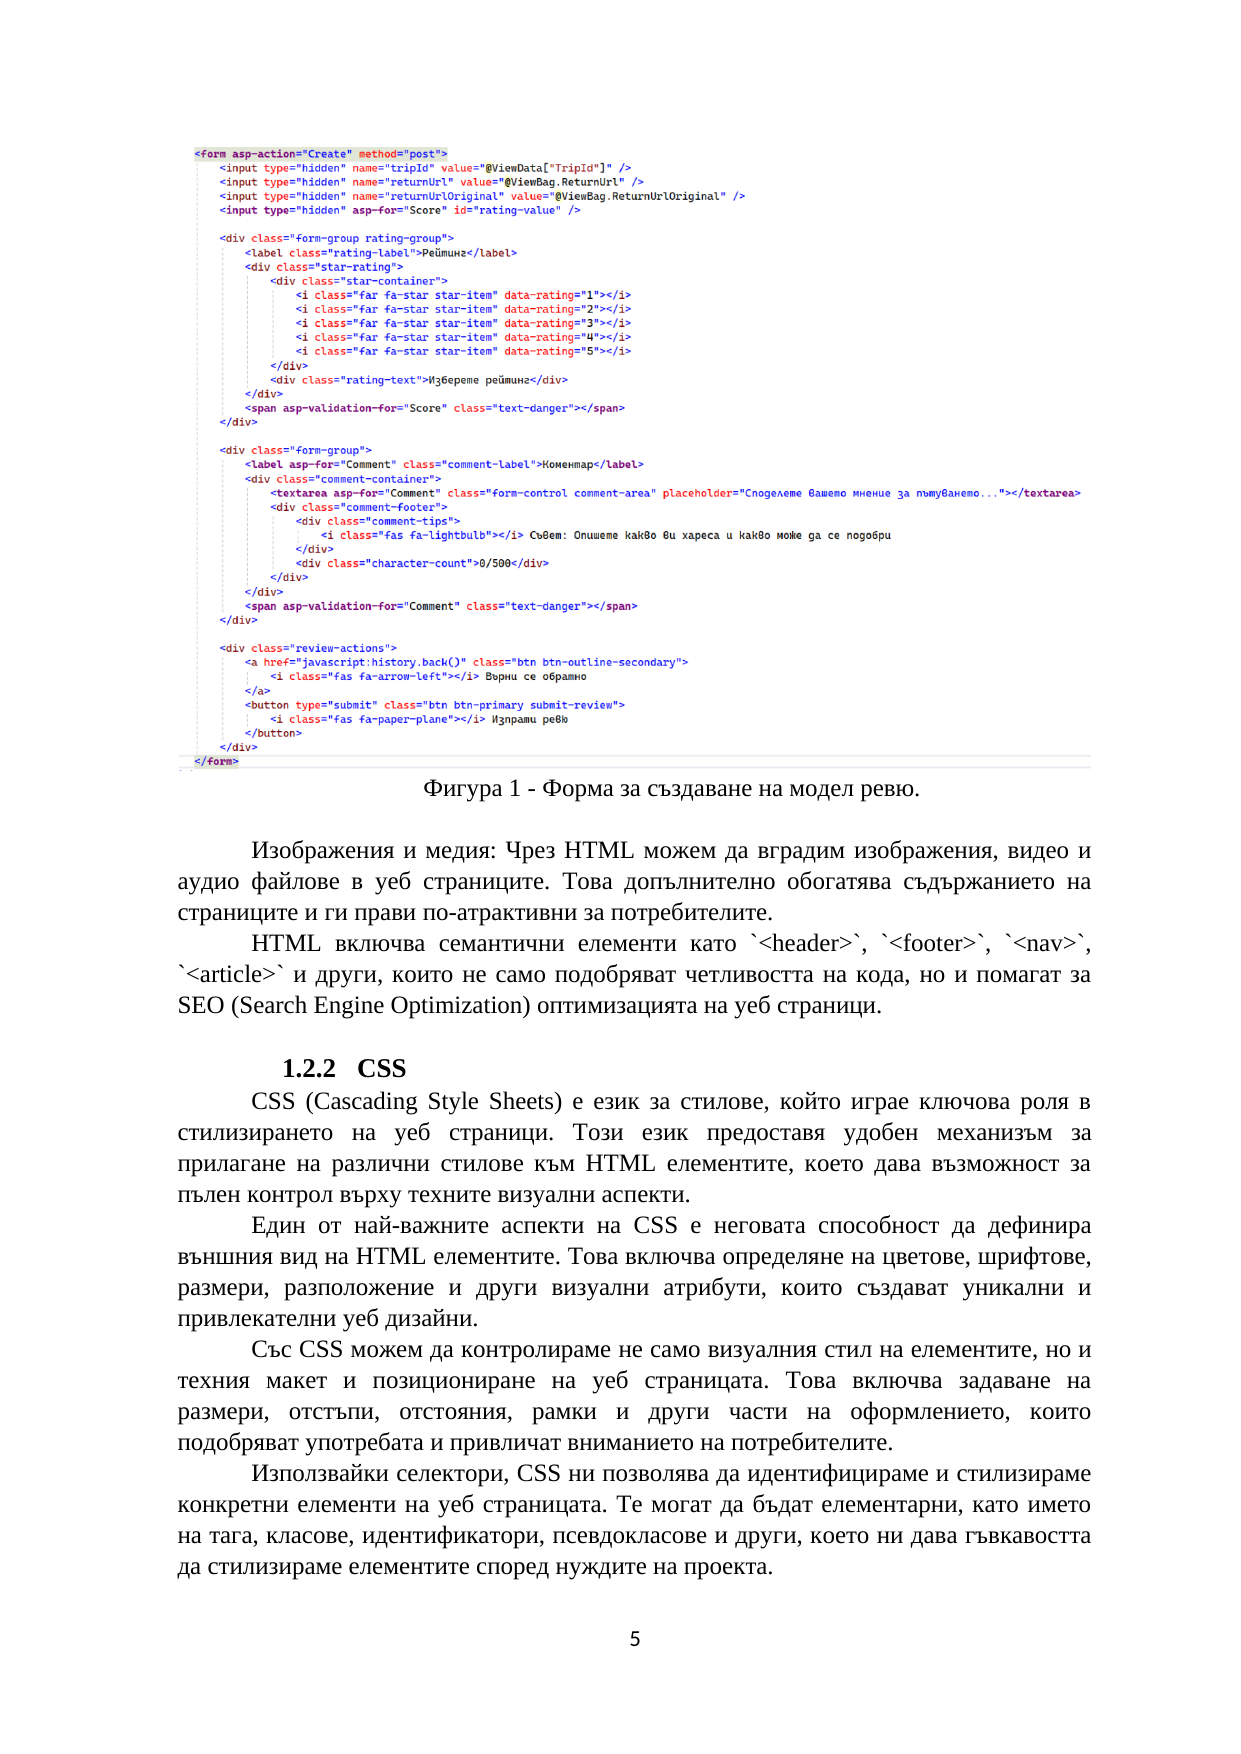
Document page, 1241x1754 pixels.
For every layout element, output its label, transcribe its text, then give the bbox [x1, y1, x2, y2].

list Фигура 1 - Форма за създаване на модел ревю. [177, 773, 1092, 802]
picture [178, 147, 1092, 771]
list Използвайки селектори, CSS ни позволява да идентифицираме и стилизираме конкретни елементи на уеб страницата. Те могат да бъдат елементарни, като името на тага, класове, идентификатори, псевдокласове и други, което ни дава гъвкавостта да стилизираме елементите според нуждите на проекта. [177, 1458, 1092, 1580]
list Един от най-важните аспекти на CSS е неговата способност да дефинира външния вид на HTML елементите. Това включва определяне на цветове, шрифтове, размери, разположение и други визуални атрибути, които създават уникални и привлекателни уеб дизайни. [177, 1210, 1092, 1332]
list Със CSS можем да контролираме не само визуалния стил на елементите, но и техния макет и позициониране на уеб страницата. Това включва задаване на размери, отстъпи, отстояния, рамки и други части на оформлението, които подобряват употребата и привличат вниманието на потребителите. [177, 1334, 1092, 1456]
list CSS [282, 1052, 1092, 1083]
list HTML включва семантични елементи като `<header>`, `<footer>`, `<nav>`, `<article>` и други, които не само подобряват четливостта на кода, но и помагат за SEO (Search Engine Optimization) оптимизацията на уеб страници. [177, 928, 1092, 1019]
list CSS (Cascading Style Sheets) е език за стилове, който играе ключова роля в стилизирането на уеб страници. Този език предоставя удобен механизъм за прилагане на различни стилове към HTML елементите, което дава възможност за пълен контрол върху техните визуални аспекти. [177, 1086, 1092, 1208]
list Изображения и медия: Чрез HTML можем да вградим изображения, видео и аудио файлове в уеб страниците. Това допълнително обогатява съдържанието на страниците и ги прави по-атрактивни за потребителите. [177, 835, 1092, 926]
